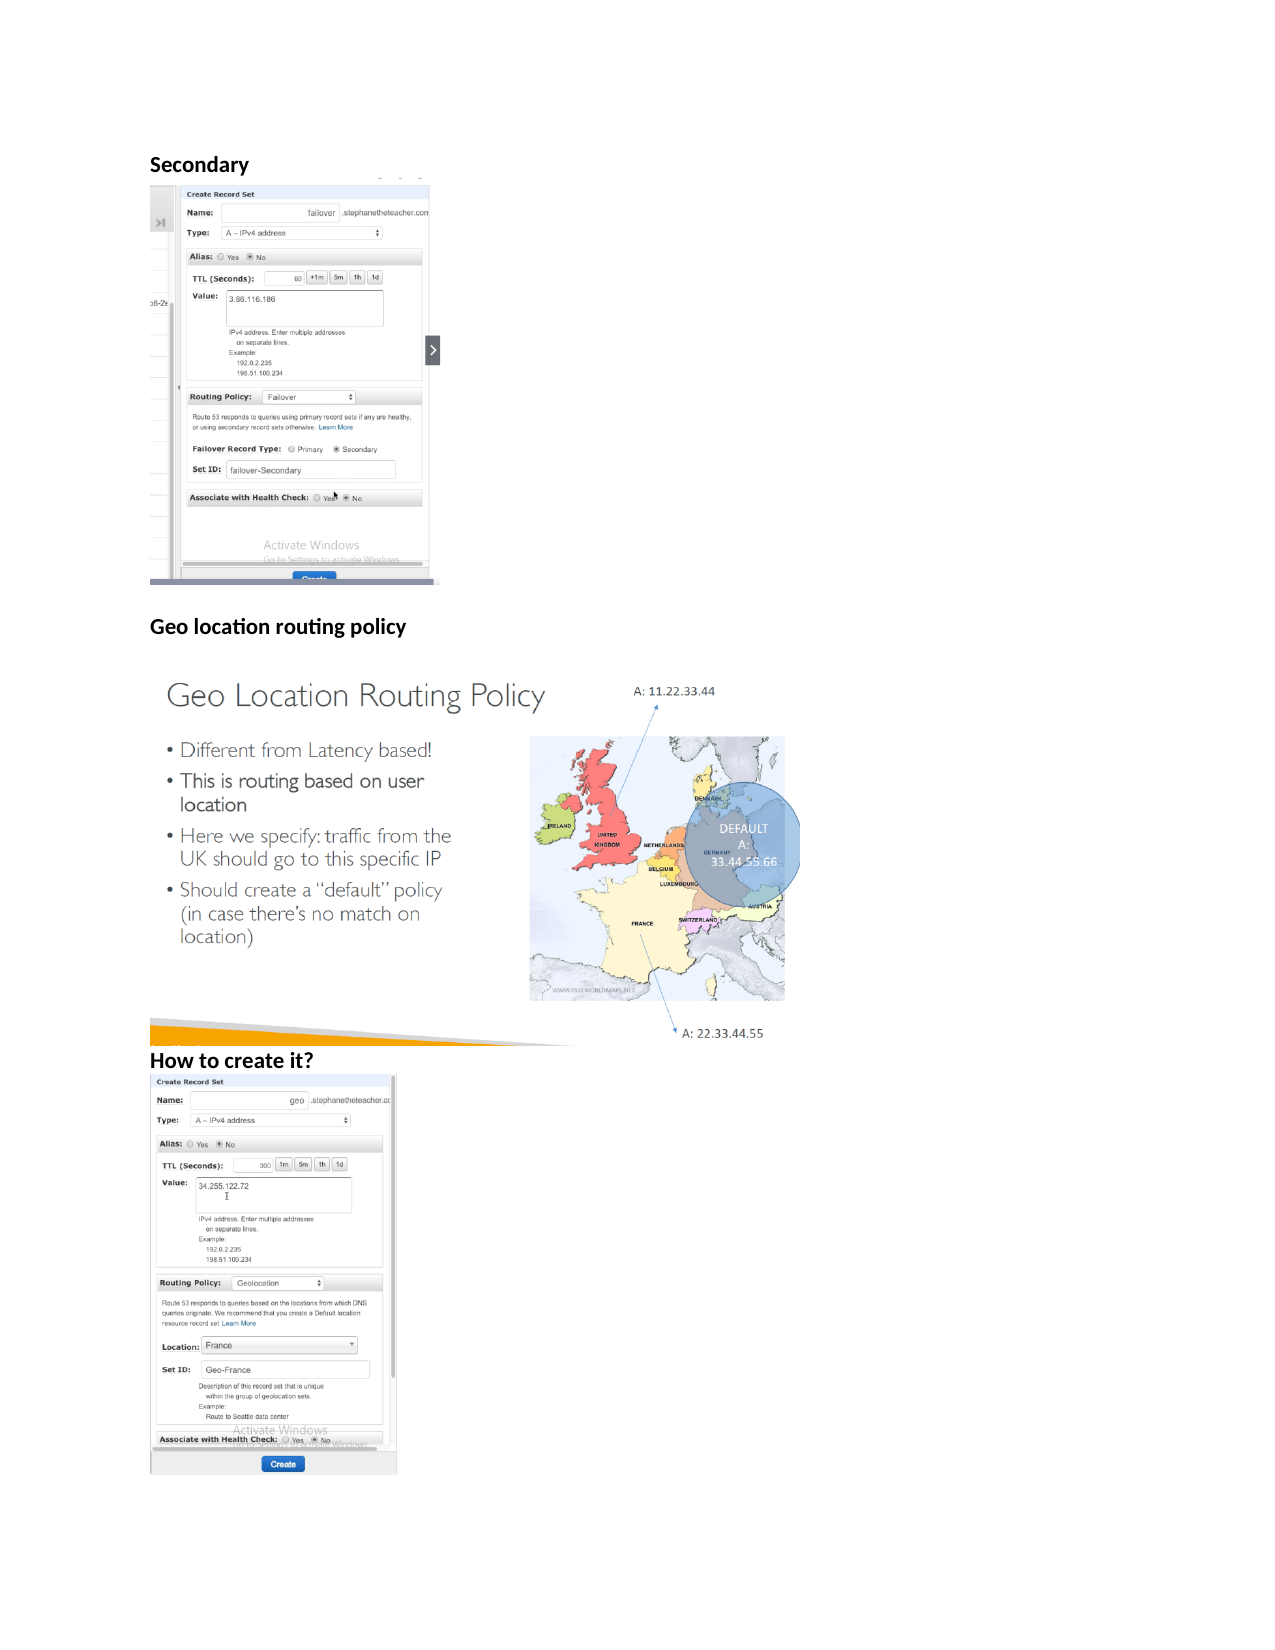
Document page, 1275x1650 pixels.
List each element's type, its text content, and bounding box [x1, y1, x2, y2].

picture [150, 1074, 403, 1475]
text Secondary [150, 150, 1125, 178]
picture [150, 668, 800, 1046]
picture [150, 178, 440, 585]
text How to create it? [150, 1046, 1125, 1074]
text Geo location routing policy [150, 612, 1125, 640]
